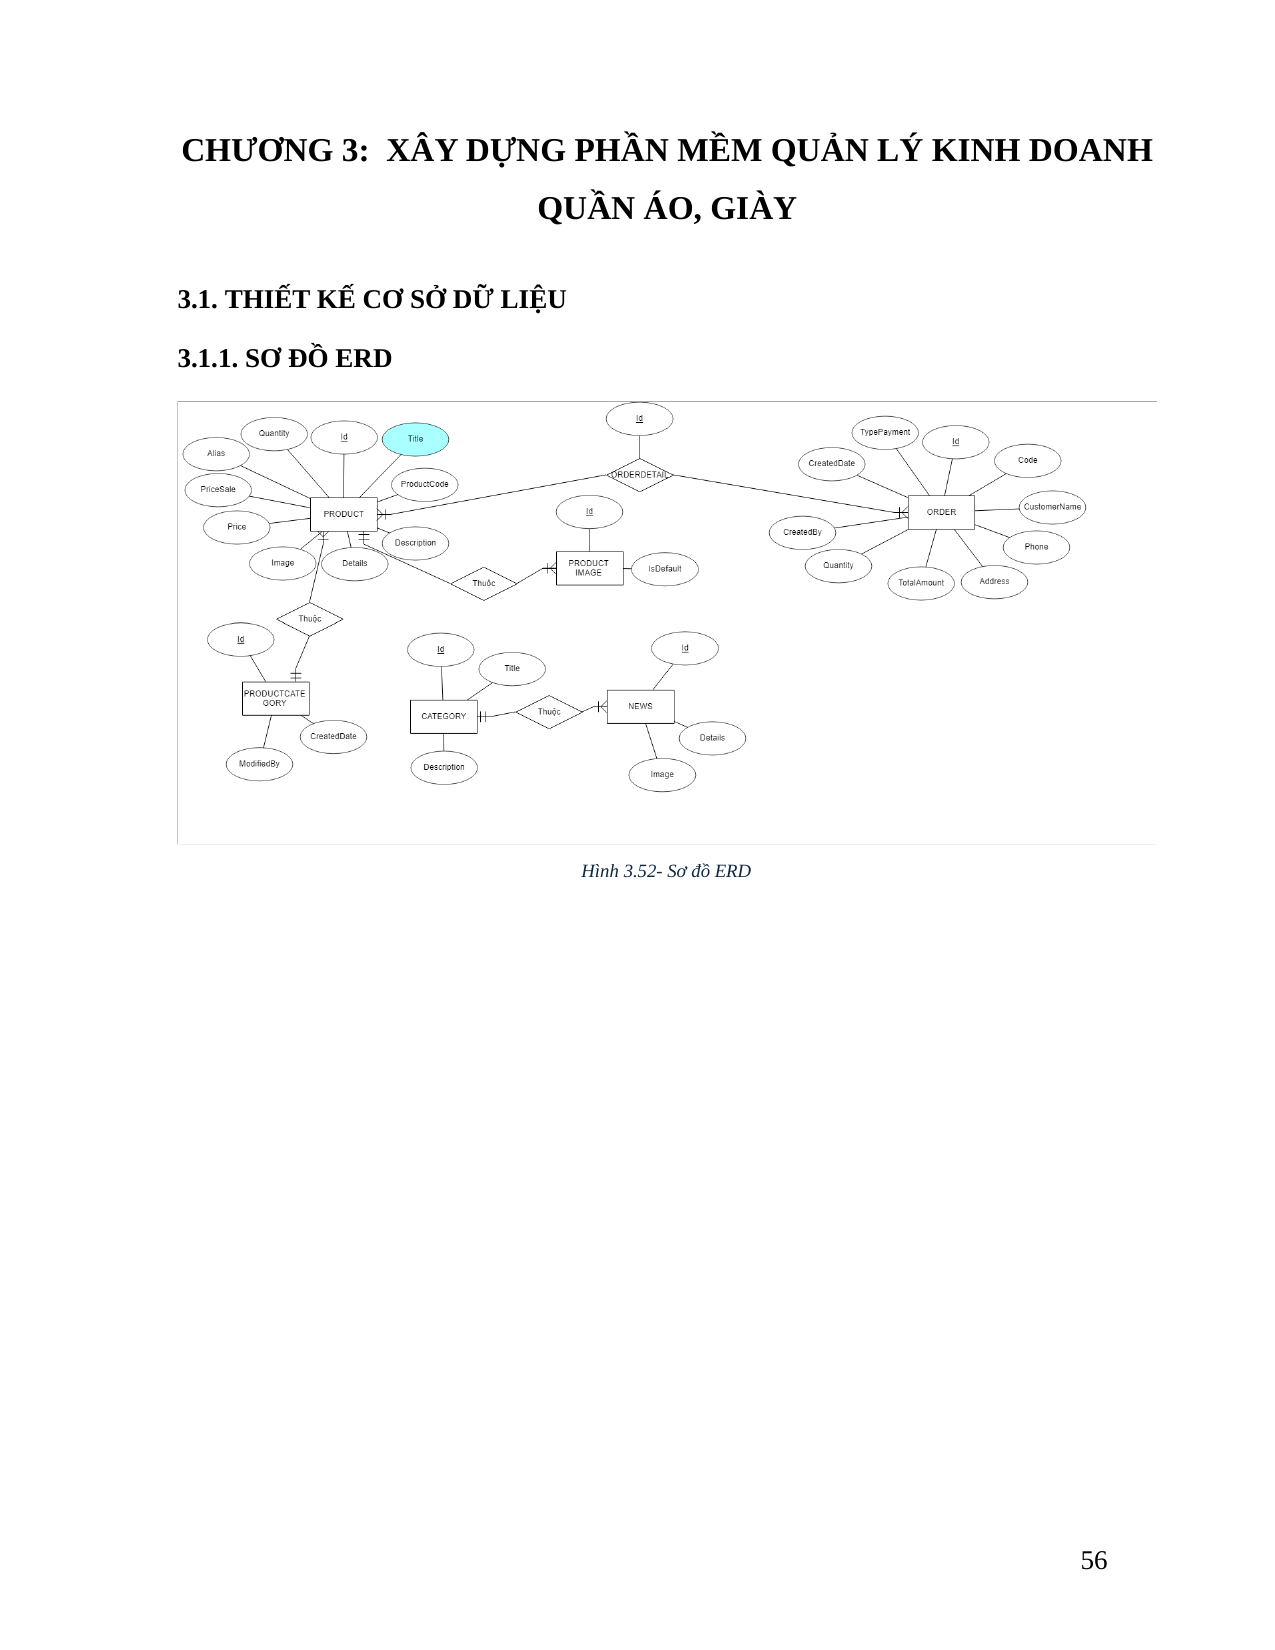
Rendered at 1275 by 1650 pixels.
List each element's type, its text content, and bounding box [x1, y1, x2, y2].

subtitle THIẾT KẾ CƠ SỞ DỮ LIỆU [177, 283, 1157, 314]
subtitle XÂY DỰNG PHẦN MỀM QUẢN LÝ KINH DOANH QUẦN ÁO, GIÀY [177, 131, 1157, 226]
subtitle SƠ ĐỒ ERD [177, 342, 1157, 373]
picture [177, 401, 1157, 845]
